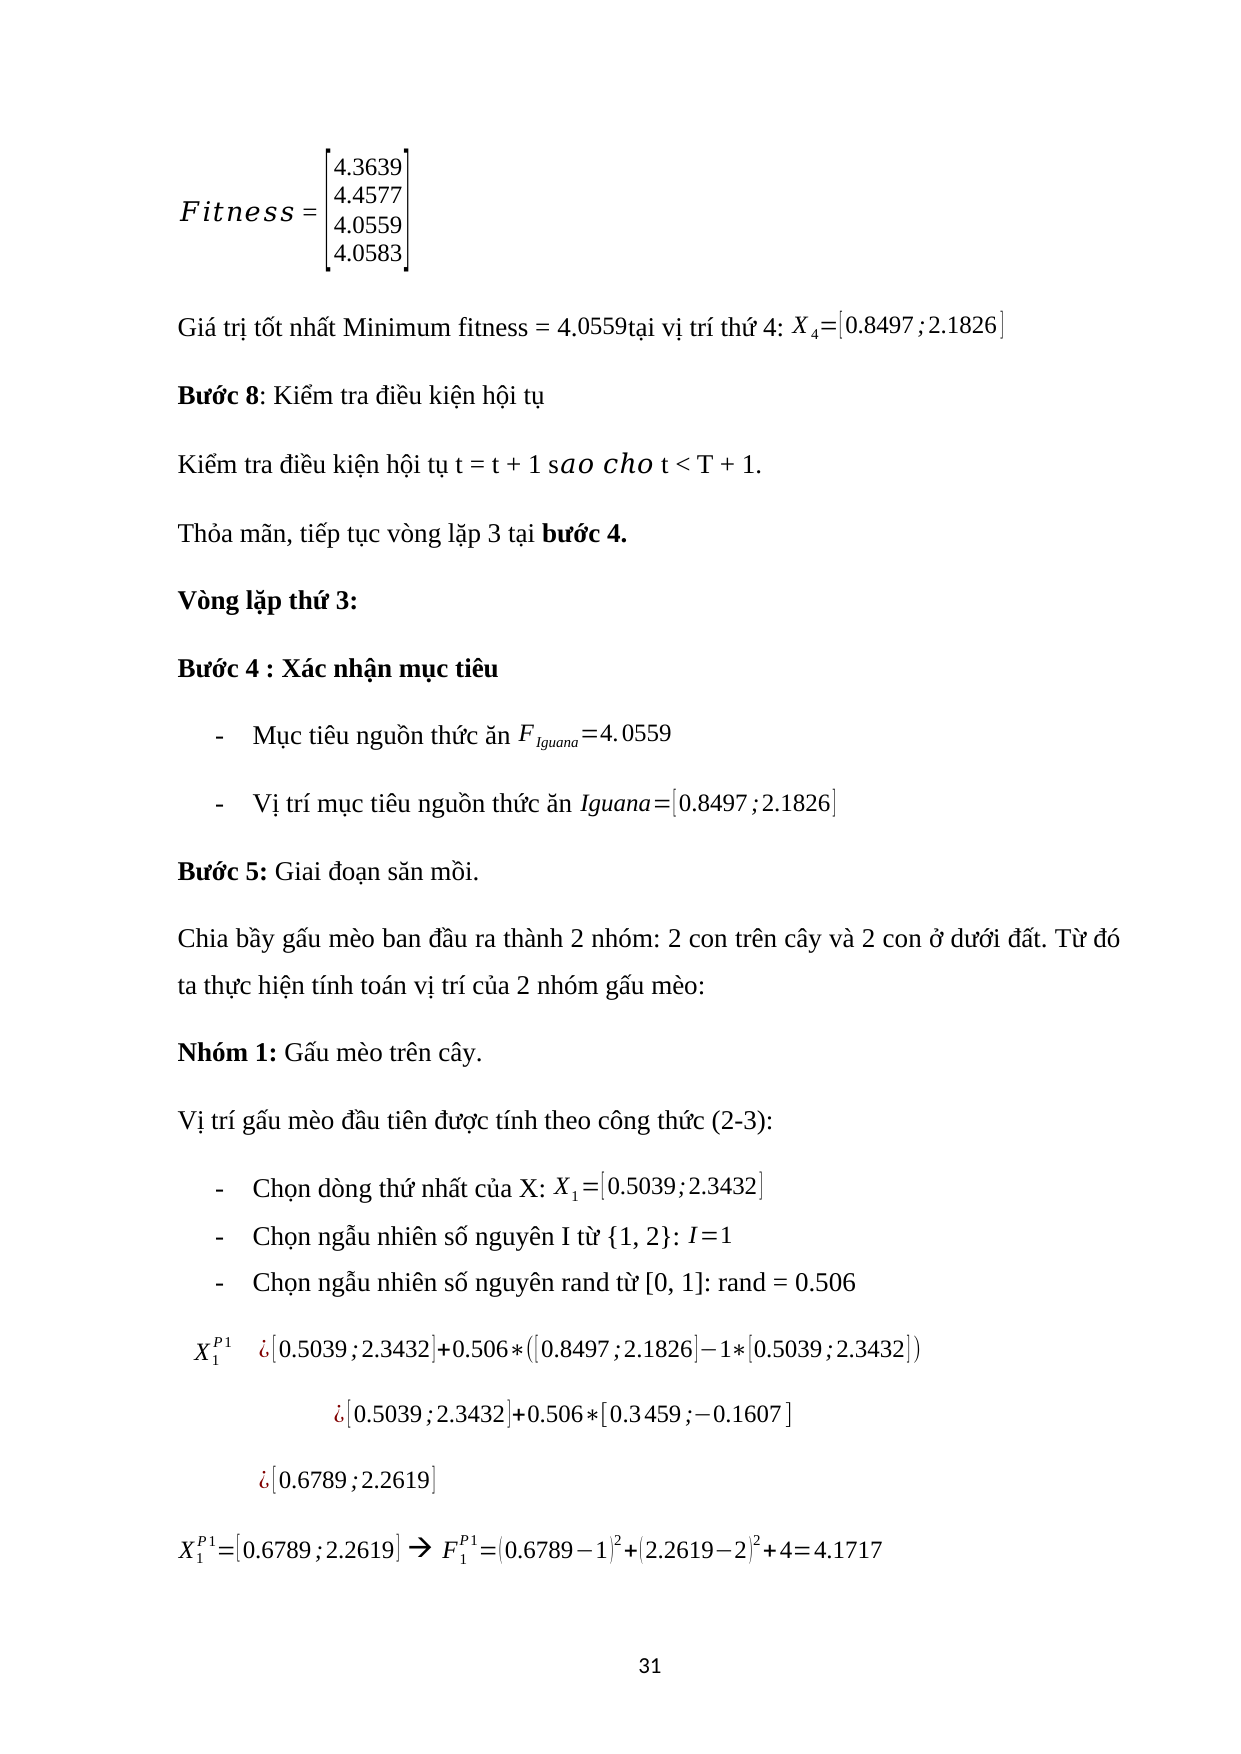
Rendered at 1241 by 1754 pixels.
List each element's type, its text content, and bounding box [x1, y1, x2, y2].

text Bước 5: Giai đoạn săn mồi. [177, 854, 1122, 886]
list Vị trí mục tiêu nguồn thức ăn [215, 787, 1122, 818]
table_header [247, 1313, 1227, 1509]
text Bước 8: Kiểm tra điều kiện hội tụ [177, 379, 1122, 411]
text Vị trí gấu mèo đầu tiên được tính theo công thức (2-3): [177, 1104, 1122, 1135]
text Vòng lặp thứ 3: [177, 584, 1122, 616]
list Chọn dòng thứ nhất của X: [215, 1171, 1122, 1204]
list Chọn ngẫu nhiên số nguyên rand từ [0, 1]: rand = 0.506 [215, 1266, 1122, 1297]
text 𝐹𝑖𝑡𝑛𝑒𝑠𝑠 = [177, 148, 1122, 273]
list Mục tiêu nguồn thức ăn [215, 719, 1122, 751]
text Giá trị tốt nhất Minimum fitness = 4.tại vị trí thứ 4: [177, 310, 1122, 343]
table_header [177, 1313, 247, 1509]
text Kiểm tra điều kiện hội tụ t = t + 1 s𝑎𝑜 𝑐ℎ𝑜 t < T + 1. [177, 447, 1122, 480]
text Nhóm 1: Gấu mèo trên cây. [177, 1036, 1122, 1067]
list Chọn ngẫu nhiên số nguyên I từ {1, 2}: [215, 1219, 1122, 1251]
text Thỏa mãn, tiếp tục vòng lặp 3 tại bước 4. [177, 517, 1122, 548]
text Bước 4 : Xác nhận mục tiêu [177, 652, 1122, 683]
text Chia bầy gấu mèo ban đầu ra thành 2 nhóm: 2 con trên cây và 2 con ở dưới đất. Từ đó ta thực hiện tính toán vị trí của 2 nhóm gấu mèo: [177, 922, 1122, 1000]
